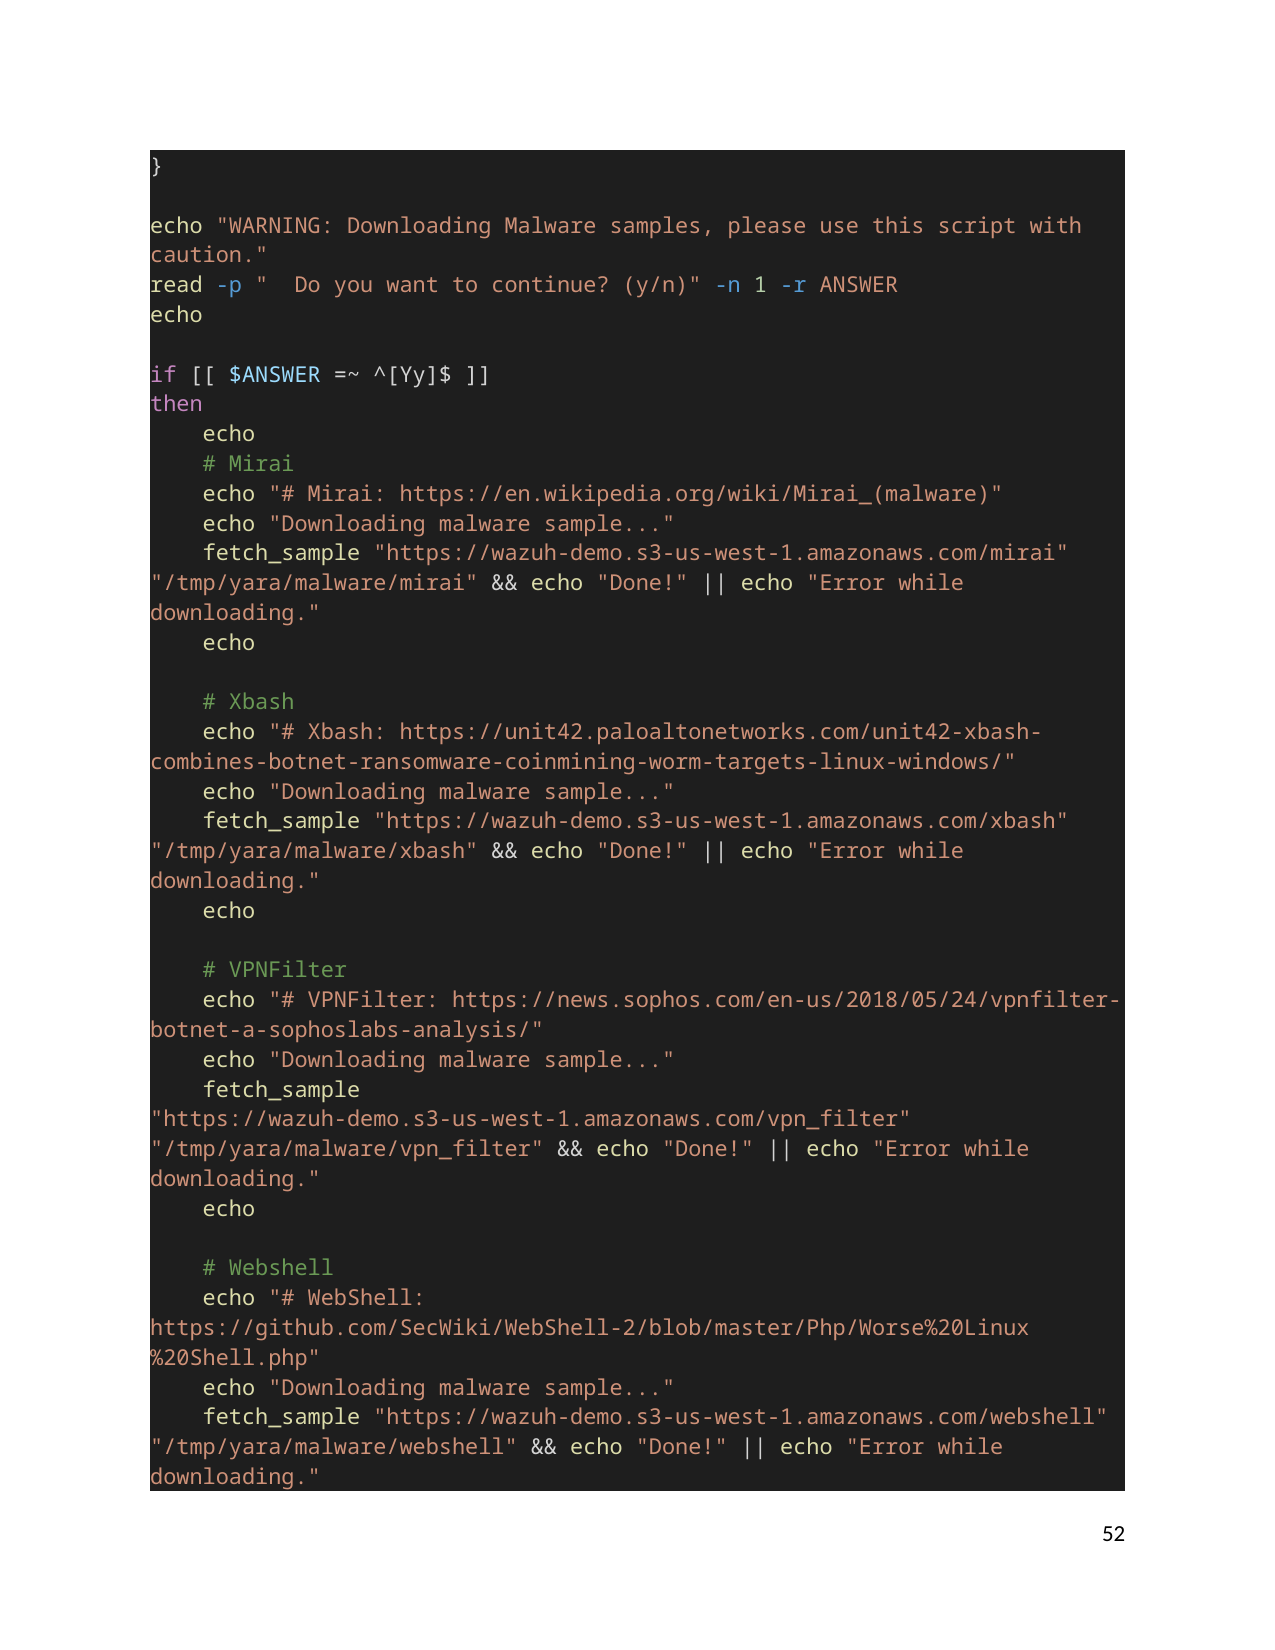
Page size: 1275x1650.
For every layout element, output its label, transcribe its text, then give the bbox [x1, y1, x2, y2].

text echo [150, 418, 1125, 448]
text then [150, 388, 1125, 418]
text echo "# VPNFilter: https://news.sophos.com/en-us/2018/05/24/vpnfilter-botnet-a-sophoslabs-analysis/" [150, 984, 1125, 1044]
text echo "Downloading malware sample..." [150, 1371, 1125, 1401]
text echo "WARNING: Downloading Malware samples, please use this script with caution." [150, 209, 1125, 269]
text echo "# Mirai: https://en.wikipedia.org/wiki/Mirai_(malware)" [150, 478, 1125, 507]
text echo [150, 895, 1125, 924]
text # VPNFilter [150, 954, 1125, 984]
text # Webshell [150, 1252, 1125, 1282]
text # Xbash [150, 686, 1125, 716]
text echo "# WebShell: https://github.com/SecWiki/WebShell-2/blob/master/Php/Worse%20Linux%20Shell.php" [150, 1282, 1125, 1371]
text # Mirai [150, 448, 1125, 478]
text echo "Downloading malware sample..." [150, 776, 1125, 805]
text fetch_sample "https://wazuh-demo.s3-us-west-1.amazonaws.com/webshell" "/tmp/yara/malware/webshell" && echo "Done!" || echo "Error while downloading." [150, 1401, 1125, 1491]
text echo [150, 627, 1125, 656]
text fetch_sample "https://wazuh-demo.s3-us-west-1.amazonaws.com/mirai" "/tmp/yara/malware/mirai" && echo "Done!" || echo "Error while downloading." [150, 537, 1125, 627]
text fetch_sample "https://wazuh-demo.s3-us-west-1.amazonaws.com/xbash" "/tmp/yara/malware/xbash" && echo "Done!" || echo "Error while downloading." [150, 805, 1125, 895]
text echo [150, 299, 1125, 329]
text read -p " Do you want to continue? (y/n)" -n 1 -r ANSWER [150, 269, 1125, 299]
text echo "Downloading malware sample..." [150, 507, 1125, 537]
text echo [150, 1193, 1125, 1222]
text echo "Downloading malware sample..." [150, 1044, 1125, 1073]
text } [150, 150, 1125, 180]
text if [[ $ANSWER =~ ^[Yy]$ ]] [150, 358, 1125, 388]
text fetch_sample "https://wazuh-demo.s3-us-west-1.amazonaws.com/vpn_filter" "/tmp/yara/malware/vpn_filter" && echo "Done!" || echo "Error while downloading." [150, 1073, 1125, 1193]
text echo "# Xbash: https://unit42.paloaltonetworks.com/unit42-xbash-combines-botnet-ransomware-coinmining-worm-targets-linux-windows/" [150, 716, 1125, 776]
